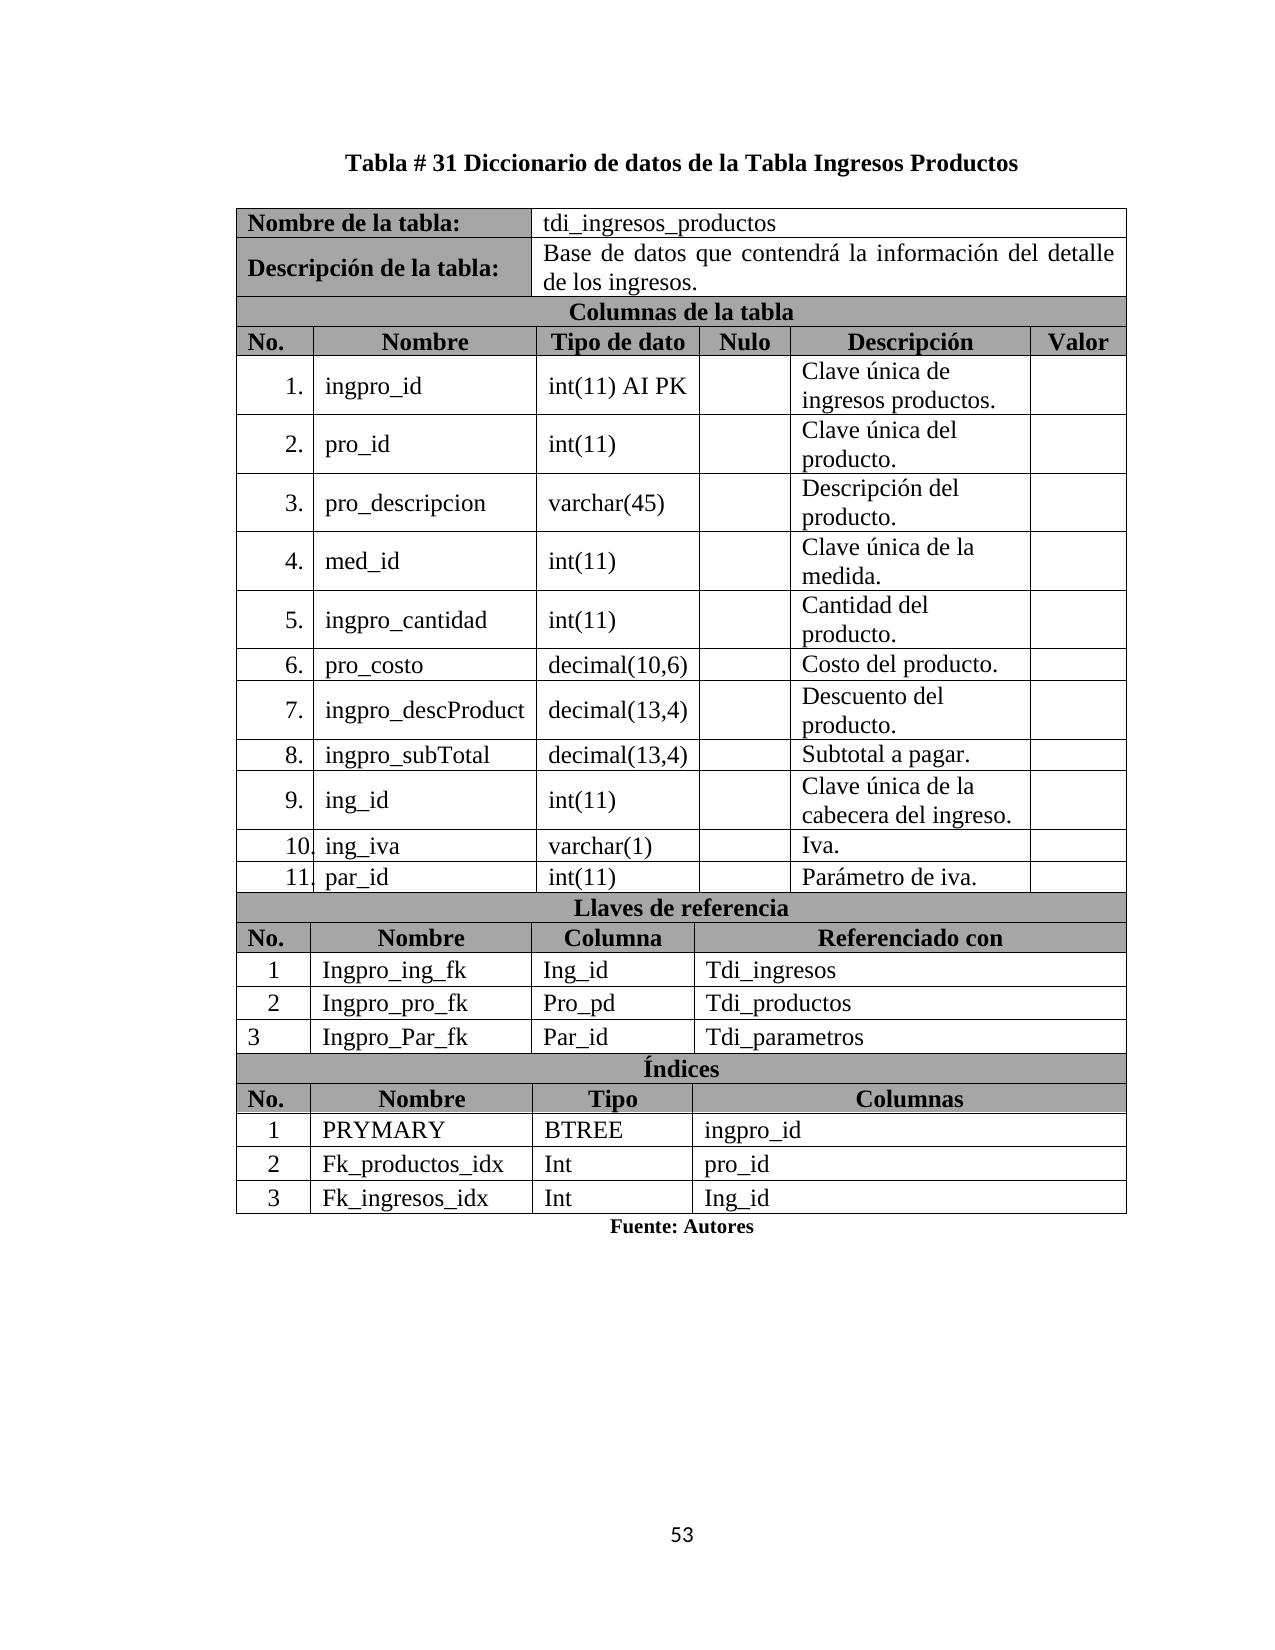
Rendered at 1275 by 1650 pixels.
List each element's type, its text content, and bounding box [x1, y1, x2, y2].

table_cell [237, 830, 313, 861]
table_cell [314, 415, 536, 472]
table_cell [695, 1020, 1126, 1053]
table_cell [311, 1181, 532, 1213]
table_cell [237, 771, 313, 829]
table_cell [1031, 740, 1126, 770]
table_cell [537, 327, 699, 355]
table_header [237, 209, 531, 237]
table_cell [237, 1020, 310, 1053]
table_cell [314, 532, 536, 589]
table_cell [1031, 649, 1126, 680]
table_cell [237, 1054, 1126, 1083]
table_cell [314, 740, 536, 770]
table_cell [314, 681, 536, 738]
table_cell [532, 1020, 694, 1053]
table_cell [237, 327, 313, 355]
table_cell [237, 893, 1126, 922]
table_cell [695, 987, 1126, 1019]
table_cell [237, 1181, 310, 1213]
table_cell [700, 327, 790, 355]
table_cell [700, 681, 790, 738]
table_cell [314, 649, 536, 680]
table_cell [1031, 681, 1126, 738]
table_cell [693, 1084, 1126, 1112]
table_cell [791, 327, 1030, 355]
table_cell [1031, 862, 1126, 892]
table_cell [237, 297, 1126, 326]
text Tabla # 31 Diccionario de datos de la Tabla Ingresos Productos [236, 148, 1127, 176]
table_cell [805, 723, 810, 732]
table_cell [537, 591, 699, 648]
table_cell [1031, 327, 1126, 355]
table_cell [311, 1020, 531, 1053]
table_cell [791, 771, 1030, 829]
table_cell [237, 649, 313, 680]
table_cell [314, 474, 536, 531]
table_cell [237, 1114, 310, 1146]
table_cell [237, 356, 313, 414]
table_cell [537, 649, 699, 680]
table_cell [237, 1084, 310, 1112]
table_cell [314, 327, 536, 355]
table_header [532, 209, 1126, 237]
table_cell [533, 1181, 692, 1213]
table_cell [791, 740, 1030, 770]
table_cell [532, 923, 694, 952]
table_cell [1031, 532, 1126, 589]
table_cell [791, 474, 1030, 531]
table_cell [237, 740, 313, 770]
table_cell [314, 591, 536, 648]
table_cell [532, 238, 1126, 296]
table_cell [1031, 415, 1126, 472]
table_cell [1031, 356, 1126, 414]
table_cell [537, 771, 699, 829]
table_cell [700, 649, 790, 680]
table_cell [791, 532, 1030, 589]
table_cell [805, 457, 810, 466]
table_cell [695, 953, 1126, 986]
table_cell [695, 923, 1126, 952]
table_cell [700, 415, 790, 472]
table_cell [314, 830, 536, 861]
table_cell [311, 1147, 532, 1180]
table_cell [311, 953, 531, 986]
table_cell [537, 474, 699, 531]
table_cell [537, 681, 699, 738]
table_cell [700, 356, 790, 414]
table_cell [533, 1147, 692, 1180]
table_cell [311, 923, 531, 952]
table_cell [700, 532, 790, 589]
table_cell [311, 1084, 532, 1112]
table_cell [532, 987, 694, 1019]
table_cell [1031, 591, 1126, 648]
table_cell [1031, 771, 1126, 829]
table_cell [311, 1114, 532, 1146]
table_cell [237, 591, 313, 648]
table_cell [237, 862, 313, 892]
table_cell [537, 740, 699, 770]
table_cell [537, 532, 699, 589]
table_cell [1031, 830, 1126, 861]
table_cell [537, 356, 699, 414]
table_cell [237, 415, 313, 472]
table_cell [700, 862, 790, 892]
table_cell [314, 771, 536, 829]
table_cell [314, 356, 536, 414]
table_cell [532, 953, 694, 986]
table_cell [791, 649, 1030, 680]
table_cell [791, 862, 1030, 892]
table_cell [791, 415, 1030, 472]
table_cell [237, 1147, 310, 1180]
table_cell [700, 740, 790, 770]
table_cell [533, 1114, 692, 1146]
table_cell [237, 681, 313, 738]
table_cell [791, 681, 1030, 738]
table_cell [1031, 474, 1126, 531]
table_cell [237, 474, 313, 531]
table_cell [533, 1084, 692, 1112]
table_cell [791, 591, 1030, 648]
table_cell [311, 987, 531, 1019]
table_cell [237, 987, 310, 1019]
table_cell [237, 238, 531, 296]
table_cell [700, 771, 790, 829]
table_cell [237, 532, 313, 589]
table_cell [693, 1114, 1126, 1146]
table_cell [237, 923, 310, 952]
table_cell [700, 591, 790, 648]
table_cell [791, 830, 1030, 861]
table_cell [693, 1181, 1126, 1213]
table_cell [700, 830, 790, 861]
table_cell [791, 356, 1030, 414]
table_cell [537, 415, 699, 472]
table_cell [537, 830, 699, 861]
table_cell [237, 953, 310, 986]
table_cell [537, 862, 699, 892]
text Fuente: Autores [236, 1214, 1127, 1238]
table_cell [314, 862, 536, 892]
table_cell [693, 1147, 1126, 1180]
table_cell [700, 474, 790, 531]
